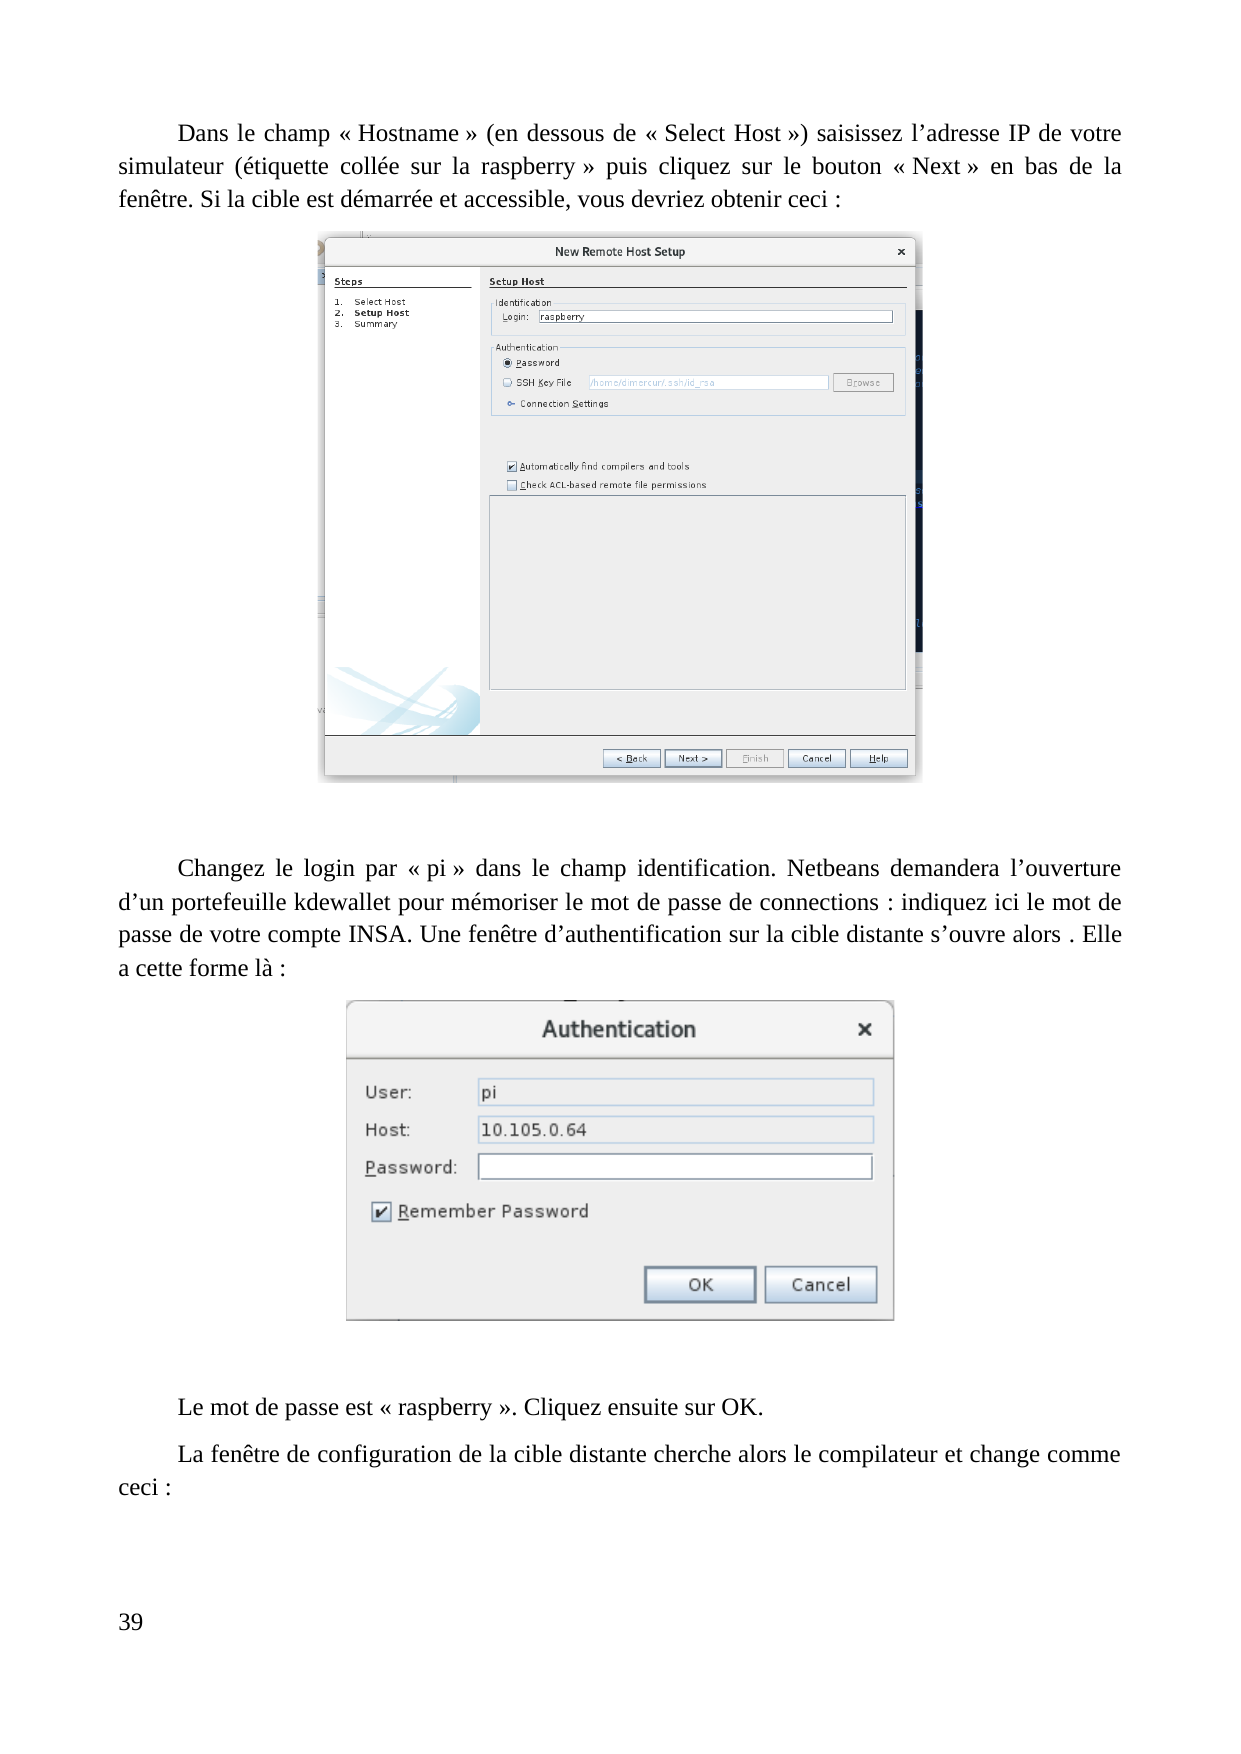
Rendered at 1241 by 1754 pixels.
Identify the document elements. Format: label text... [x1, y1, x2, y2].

picture [346, 1000, 895, 1321]
picture [317, 231, 923, 783]
text Le mot de passe est « raspberry ». Cliquez ensuite sur OK. [118, 1392, 1122, 1421]
text Dans le champ « Hostname » (en dessous de « Select Host ») saisissez l’adresse IP de votre simulateur (étiquette collée sur la raspberry » puis cliquez sur le bouton « Next » en bas de la fenêtre. Si la cible est démarrée et accessible, vous devriez obtenir ceci : [118, 118, 1122, 213]
text La fenêtre de configuration de la cible distante cherche alors le compilateur et change comme ceci : [118, 1439, 1122, 1501]
text Changez le login par « pi » dans le champ identification. Netbeans demandera l’ouverture d’un portefeuille kdewallet pour mémoriser le mot de passe de connections : indiquez ici le mot de passe de votre compte INSA. Une fenêtre d’authentification sur la cible distante s’ouvre alors . Elle a cette forme là : [118, 853, 1122, 981]
